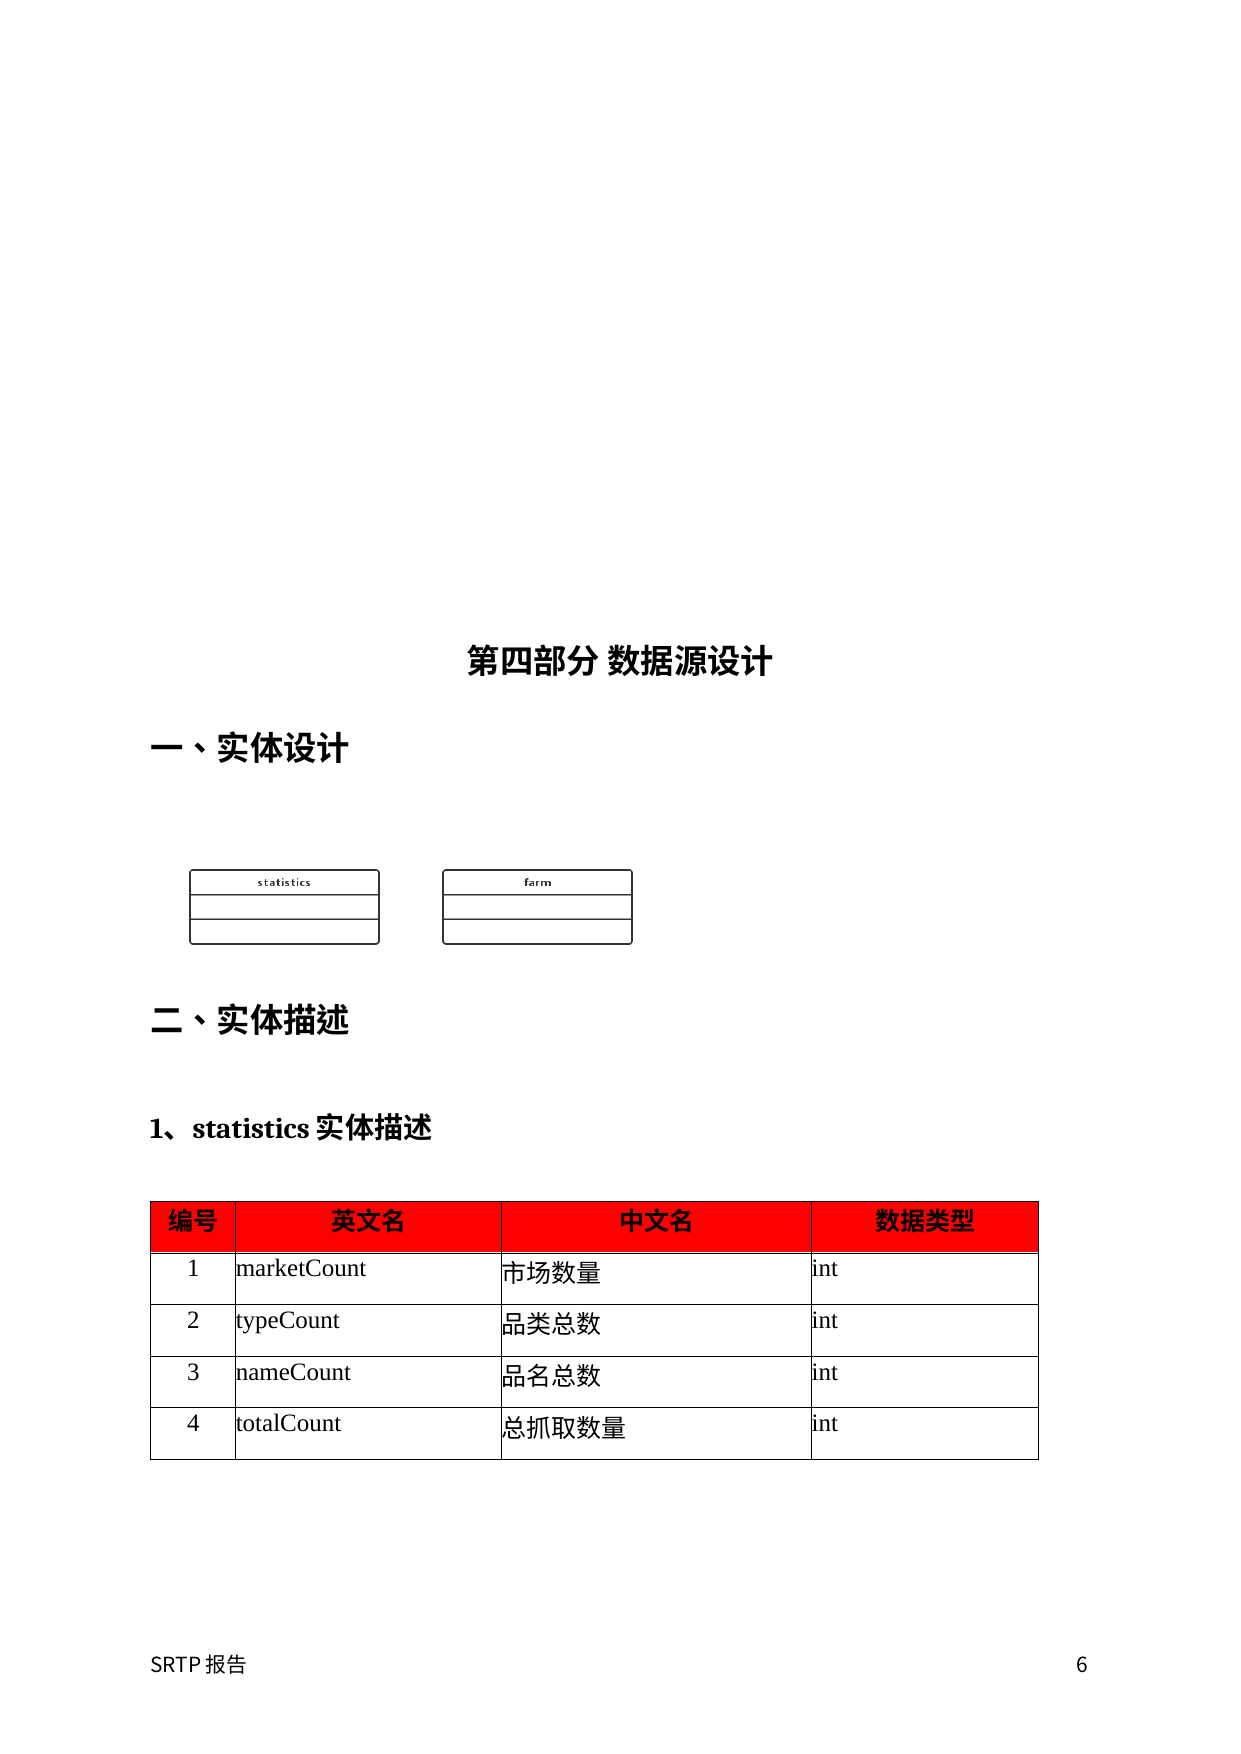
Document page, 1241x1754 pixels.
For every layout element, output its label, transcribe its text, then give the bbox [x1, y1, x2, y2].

table_cell totalCount [236, 1408, 501, 1459]
table_header 中文名 [502, 1202, 811, 1252]
table_cell 市场数量 [502, 1254, 811, 1304]
subtitle 第四部分 数据源设计 [150, 635, 1090, 683]
subtitle 1、statistics实体描述 [150, 1105, 1090, 1147]
table_cell int [812, 1357, 1038, 1407]
table_cell 3 [151, 1357, 235, 1407]
table_cell nameCount [236, 1357, 501, 1407]
table_cell 1 [151, 1254, 235, 1304]
table_cell int [812, 1254, 1038, 1304]
table_header 数据类型 [812, 1202, 1038, 1252]
table_header 英文名 [236, 1202, 501, 1252]
table_cell 品名总数 [502, 1357, 811, 1407]
table_cell 品类总数 [502, 1305, 811, 1356]
table_cell 4 [151, 1408, 235, 1459]
subtitle 一、实体设计 [150, 725, 1090, 770]
table_cell marketCount [236, 1254, 501, 1304]
table_header 编号 [151, 1202, 235, 1252]
picture [150, 830, 658, 970]
subtitle 二、实体描述 [150, 997, 1090, 1042]
table_cell typeCount [236, 1305, 501, 1356]
table_cell int [812, 1408, 1038, 1459]
table_cell int [812, 1305, 1038, 1356]
table_cell 2 [151, 1305, 235, 1356]
table_cell 总抓取数量 [502, 1408, 811, 1459]
